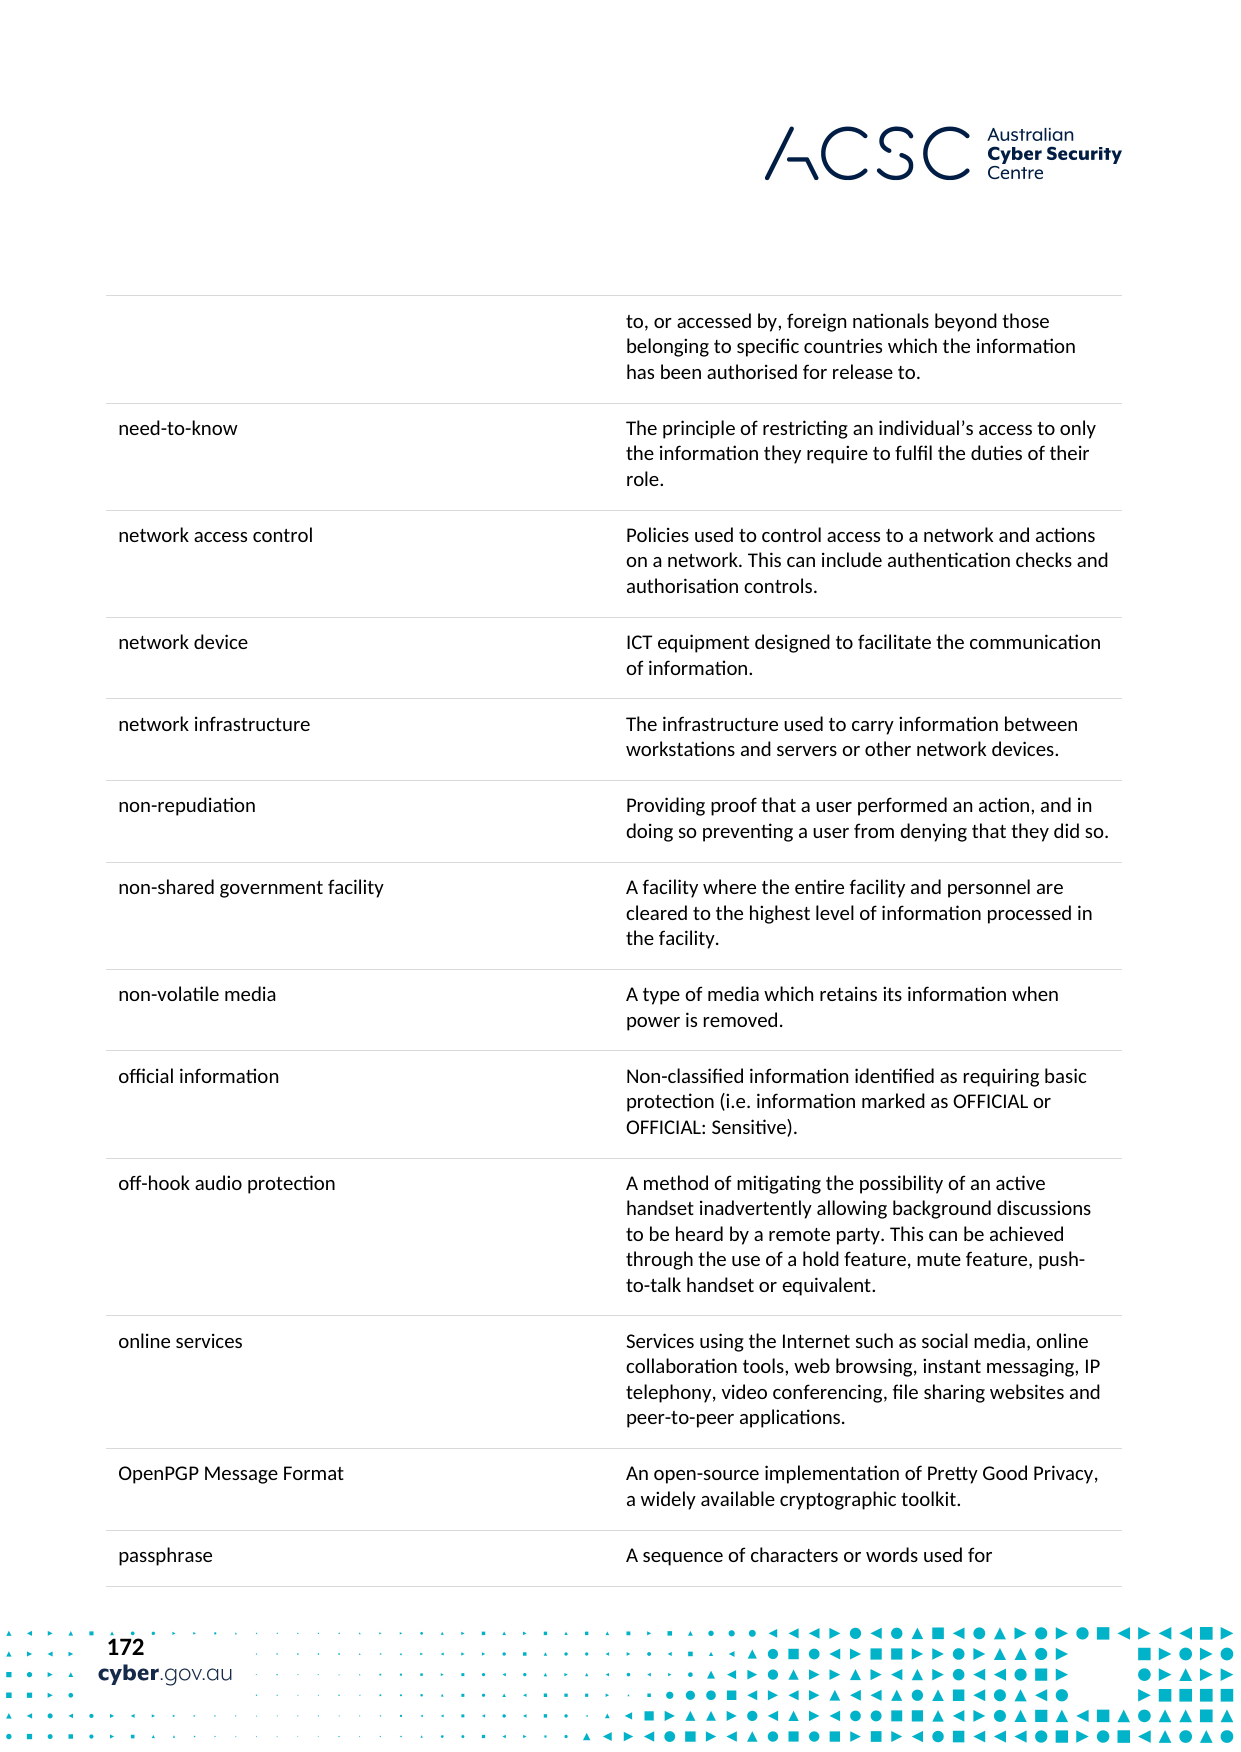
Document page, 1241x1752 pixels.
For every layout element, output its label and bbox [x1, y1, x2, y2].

picture [0, 1624, 1237, 1747]
picture [0, 0, 1240, 317]
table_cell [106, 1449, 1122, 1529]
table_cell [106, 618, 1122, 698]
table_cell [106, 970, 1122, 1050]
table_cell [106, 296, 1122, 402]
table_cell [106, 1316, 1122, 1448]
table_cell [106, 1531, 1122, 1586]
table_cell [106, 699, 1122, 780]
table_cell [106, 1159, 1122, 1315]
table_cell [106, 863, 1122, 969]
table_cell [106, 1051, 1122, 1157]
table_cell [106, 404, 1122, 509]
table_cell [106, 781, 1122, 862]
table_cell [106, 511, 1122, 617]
